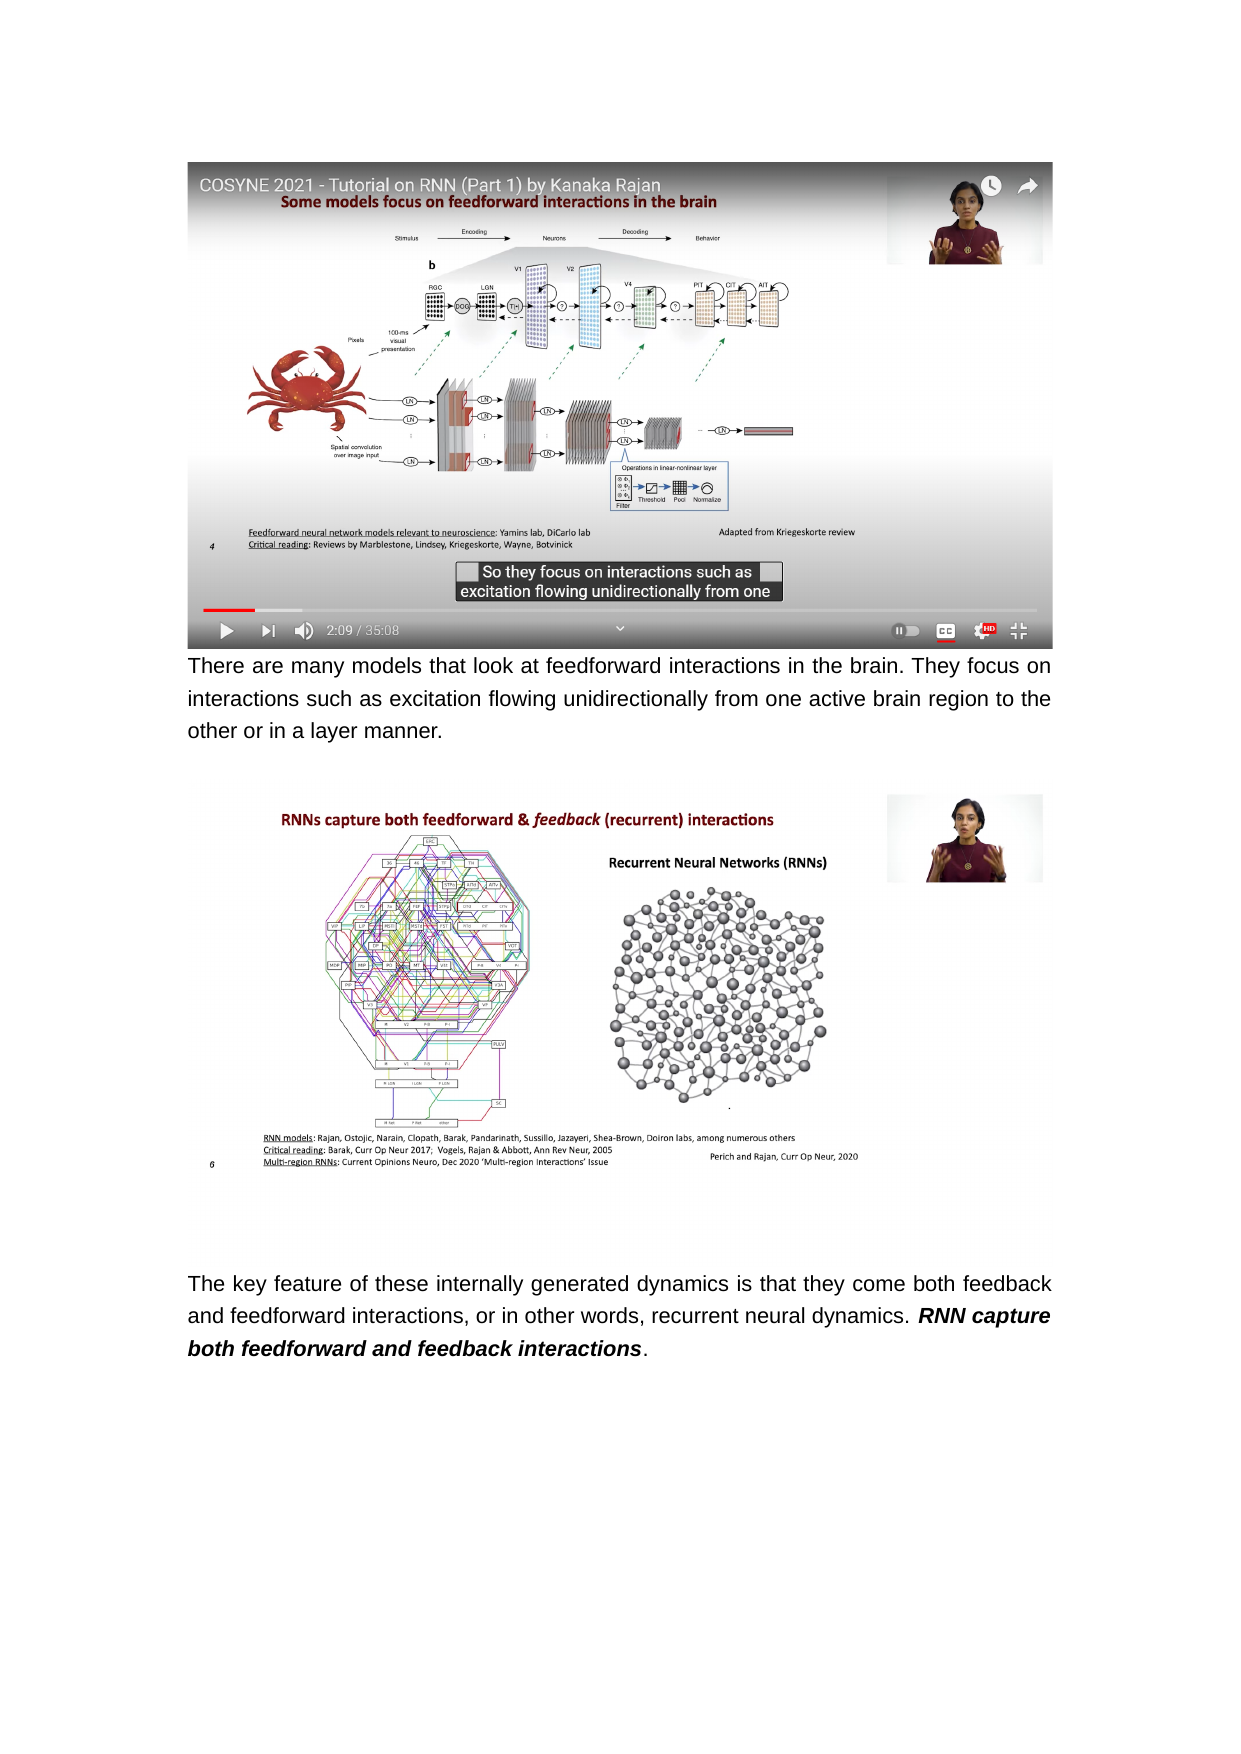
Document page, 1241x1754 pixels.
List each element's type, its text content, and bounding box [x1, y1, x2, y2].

picture [187, 779, 1053, 1267]
text There are many models that look at feedforward interactions in the brain. They focus on interactions such as excitation flowing unidirectionally from one active brain region to the other or in a layer manner. [187, 649, 1053, 747]
picture [187, 162, 1053, 649]
text The key feature of these internally generated dynamics is that they come both feedback and feedforward interactions, or in other words, recurrent neural dynamics. RNN capture both feedforward and feedback interactions. [187, 1267, 1053, 1364]
